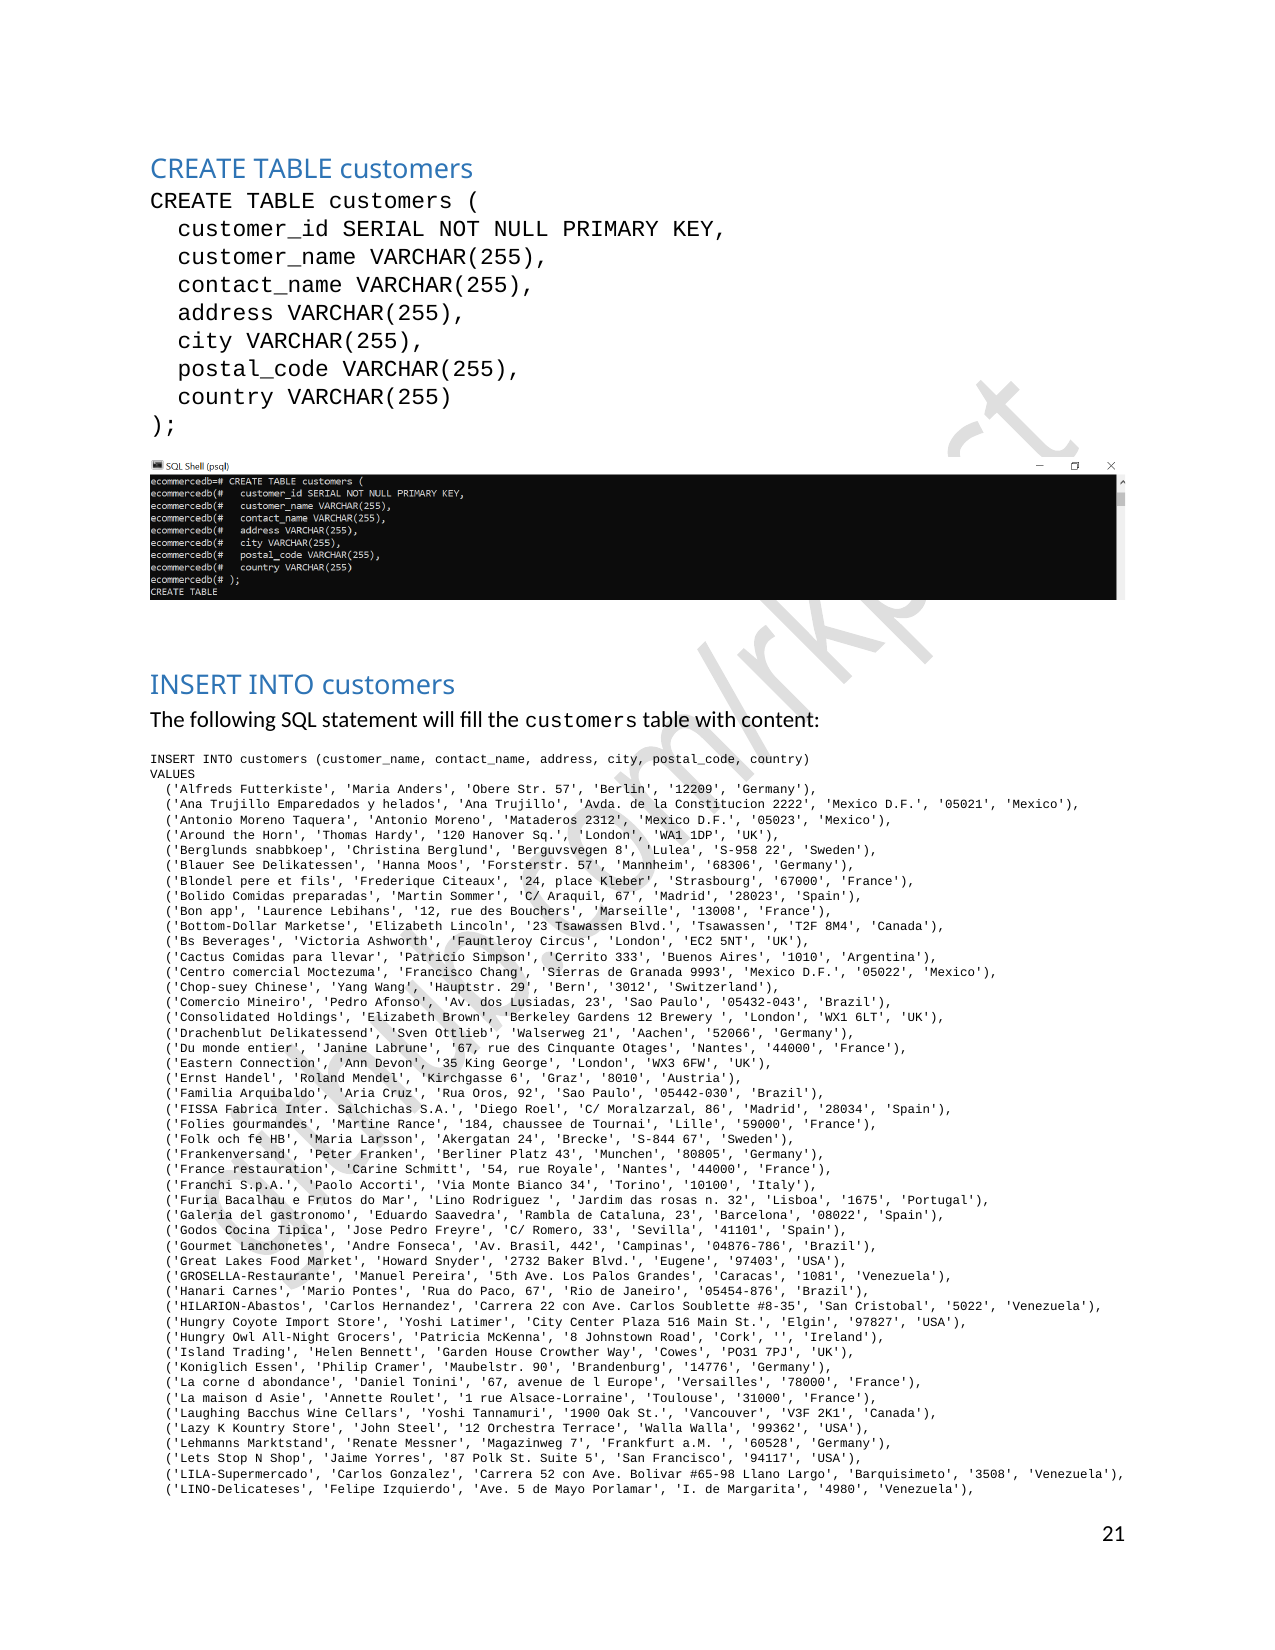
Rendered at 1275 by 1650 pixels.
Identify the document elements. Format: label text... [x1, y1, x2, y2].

subtitle CREATE TABLE customers [150, 150, 1125, 187]
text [150, 753, 1125, 1497]
subtitle INSERT INTO customers [150, 666, 1125, 702]
text The following SQL statement will fill the customers table with content: [150, 705, 1125, 734]
picture [150, 457, 1125, 600]
text CREATE TABLE customers ( customer_id SERIAL NOT NULL PRIMARY KEY, customer_name VARCHAR(255), contact_name VARCHAR(255), address VARCHAR(255), city VARCHAR(255), postal_code VARCHAR(255), country VARCHAR(255) ); [150, 190, 1125, 439]
